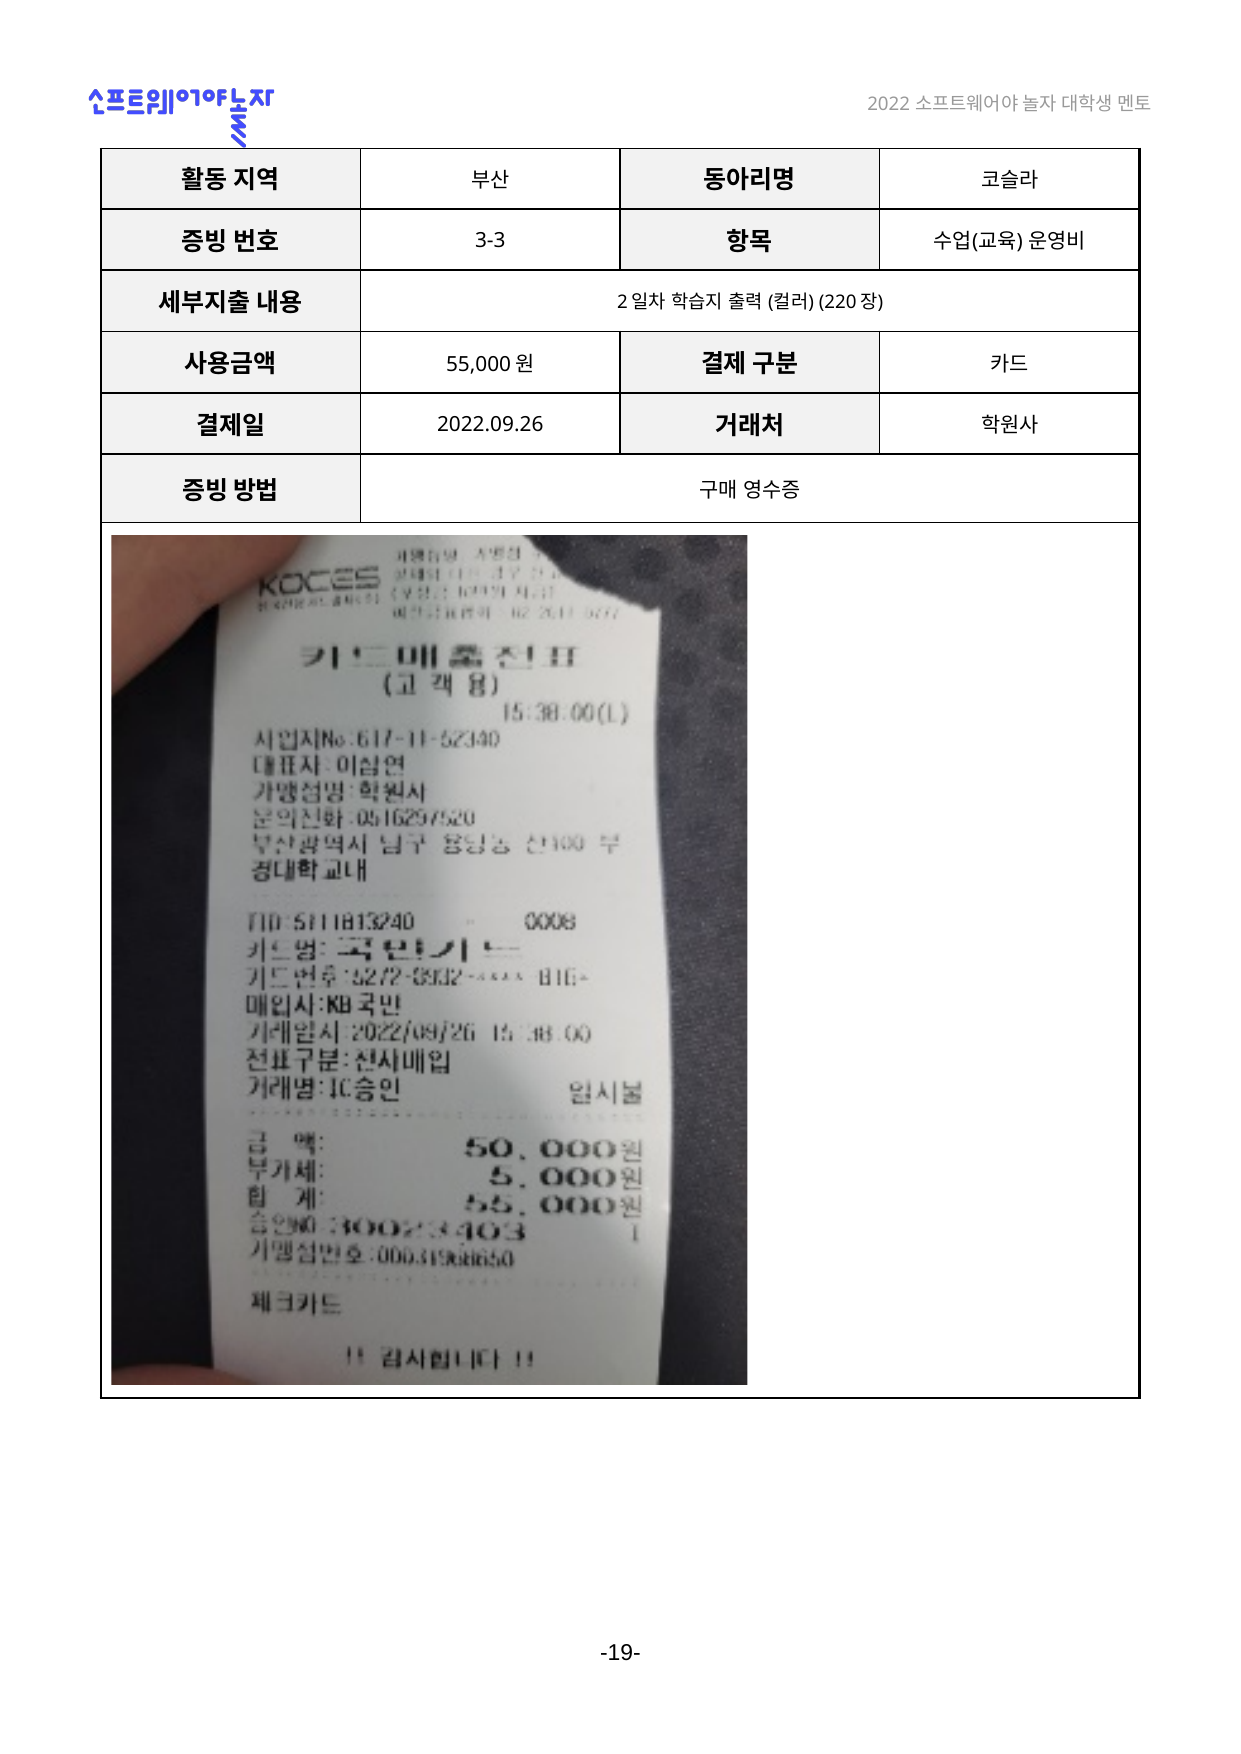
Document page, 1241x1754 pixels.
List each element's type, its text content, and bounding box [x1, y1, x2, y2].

table_cell 활동 지역 [102, 149, 360, 208]
table_cell 2022.09.26 [361, 394, 619, 453]
table_cell 결제일 [102, 394, 360, 453]
table_cell 카드 [880, 332, 1138, 392]
table_cell 55,000원 [361, 332, 619, 392]
table_cell 동아리명 [621, 149, 879, 208]
table_cell 수업(교육) 운영비 [880, 210, 1138, 269]
table_cell 2일차 학습지 출력 (컬러) (220장) [361, 271, 1138, 331]
table_cell 코슬라 [880, 149, 1138, 208]
table_cell 구매 영수증 [361, 455, 1138, 522]
table_cell 3-3 [361, 210, 619, 269]
table_cell 증빙 방법 [102, 455, 360, 522]
table_cell 학원사 [880, 394, 1138, 453]
picture [88, 88, 275, 148]
table_cell 거래처 [621, 394, 879, 453]
table_cell 사용금액 [102, 332, 360, 392]
table_cell 증빙 번호 [102, 210, 360, 269]
table_cell 세부지출 내용 [102, 271, 360, 331]
table_cell [102, 523, 1138, 1397]
picture [111, 535, 748, 1385]
table_cell 결제 구분 [621, 332, 879, 392]
table_cell 항목 [621, 210, 879, 269]
table_cell 부산 [361, 149, 619, 208]
